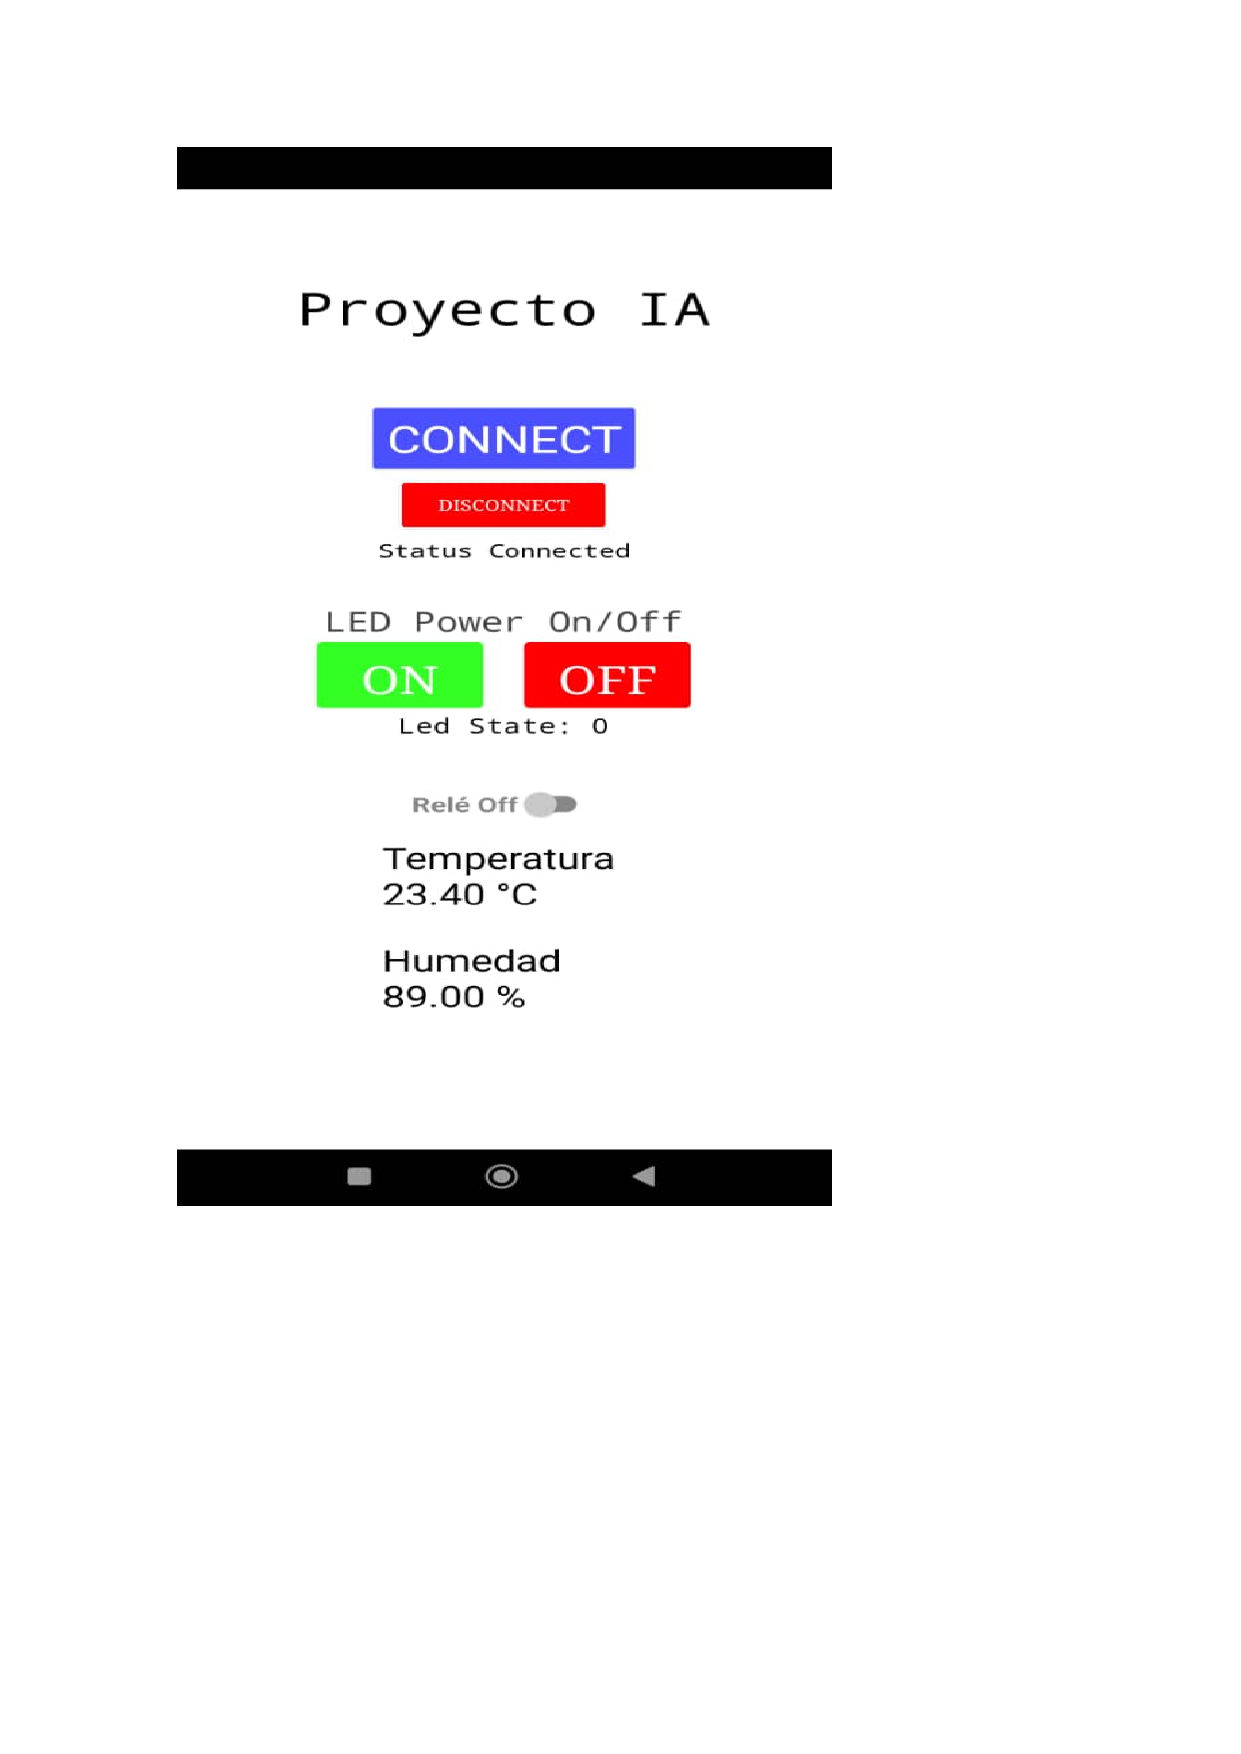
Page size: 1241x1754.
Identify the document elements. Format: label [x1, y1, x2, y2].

picture [177, 147, 832, 1206]
